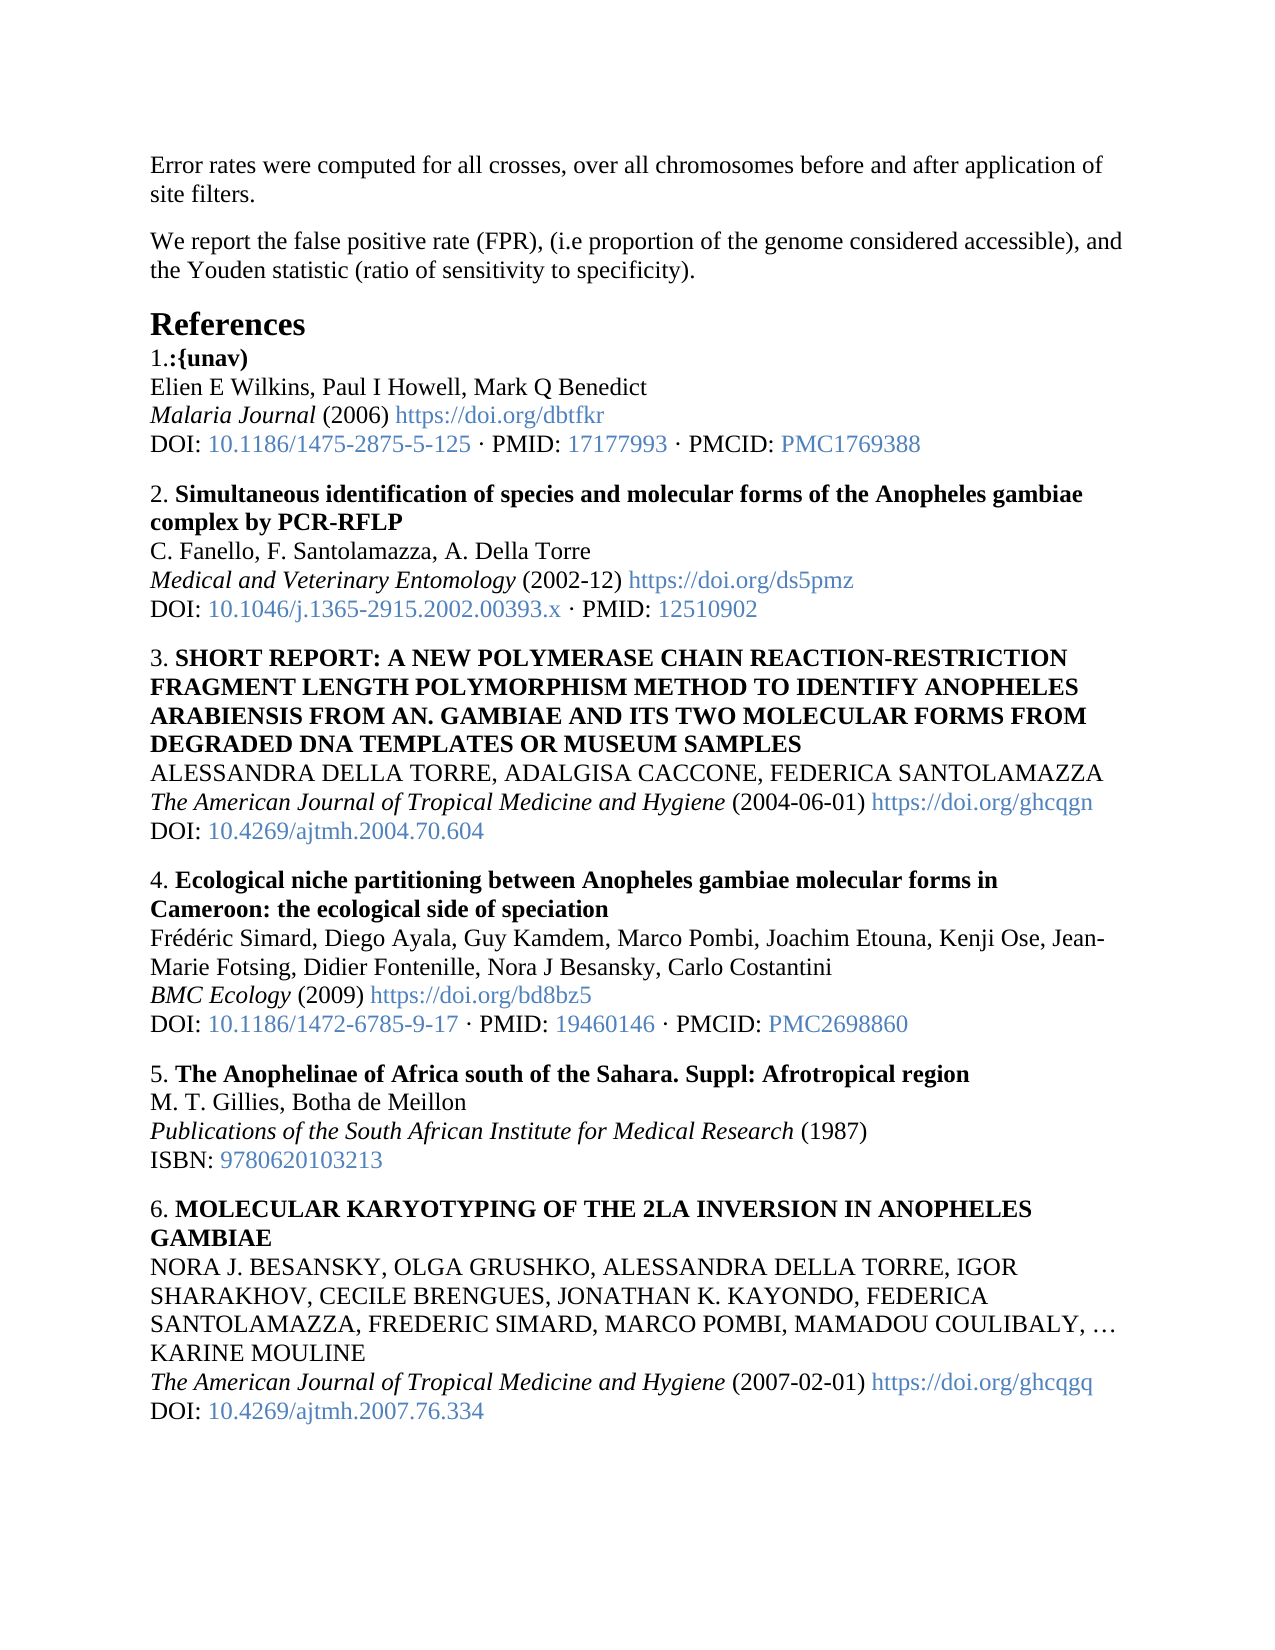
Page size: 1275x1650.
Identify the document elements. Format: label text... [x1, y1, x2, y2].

text 4. Ecological niche partitioning between Anopheles gambiae molecular forms in Cameroon: the ecological side of speciation Frédéric Simard, Diego Ayala, Guy Kamdem, Marco Pombi, Joachim Etouna, Kenji Ose, Jean-Marie Fotsing, Didier Fontenille, Nora J Besansky, Carlo Costantini BMC Ecology (2009) https://doi.org/bd8bz5 DOI: 10.1186/1472-6785-9-17 · PMID: 19460146 · PMCID: PMC2698860 [150, 865, 1125, 1038]
subtitle References [150, 304, 1125, 343]
text 6. MOLECULAR KARYOTYPING OF THE 2LA INVERSION IN ANOPHELES GAMBIAE NORA J. BESANSKY, OLGA GRUSHKO, ALESSANDRA DELLA TORRE, IGOR SHARAKHOV, CECILE BRENGUES, JONATHAN K. KAYONDO, FEDERICA SANTOLAMAZZA, FREDERIC SIMARD, MARCO POMBI, MAMADOU COULIBALY, … KARINE MOULINE The American Journal of Tropical Medicine and Hygiene (2007-02-01) https://doi.org/ghcqgq DOI: 10.4269/ajtmh.2007.76.334 [150, 1194, 1125, 1424]
text We report the false positive rate (FPR), (i.e proportion of the genome considered accessible), and the Youden statistic (ratio of sensitivity to specificity). [150, 226, 1125, 284]
text Error rates were computed for all crosses, over all chromosomes before and after application of site filters. [150, 150, 1125, 207]
text 1.:{unav) Elien E Wilkins, Paul I Howell, Mark Q Benedict Malaria Journal (2006) https://doi.org/dbtfkr DOI: 10.1186/1475-2875-5-125 · PMID: 17177993 · PMCID: PMC1769388 [150, 343, 1125, 458]
text 2. Simultaneous identification of species and molecular forms of the Anopheles gambiae complex by PCR-RFLP C. Fanello, F. Santolamazza, A. Della Torre Medical and Veterinary Entomology (2002-12) https://doi.org/ds5pmz DOI: 10.1046/j.1365-2915.2002.00393.x · PMID: 12510902 [150, 479, 1125, 622]
text 5. The Anophelinae of Africa south of the Sahara. Suppl: Afrotropical region M. T. Gillies, Botha de Meillon Publications of the South African Institute for Medical Research (1987) ISBN: 9780620103213 [150, 1059, 1125, 1174]
text 3. SHORT REPORT: A NEW POLYMERASE CHAIN REACTION-RESTRICTION FRAGMENT LENGTH POLYMORPHISM METHOD TO IDENTIFY ANOPHELES ARABIENSIS FROM AN. GAMBIAE AND ITS TWO MOLECULAR FORMS FROM DEGRADED DNA TEMPLATES OR MUSEUM SAMPLES ALESSANDRA DELLA TORRE, ADALGISA CACCONE, FEDERICA SANTOLAMAZZA The American Journal of Tropical Medicine and Hygiene (2004-06-01) https://doi.org/ghcqgn DOI: 10.4269/ajtmh.2004.70.604 [150, 643, 1125, 844]
